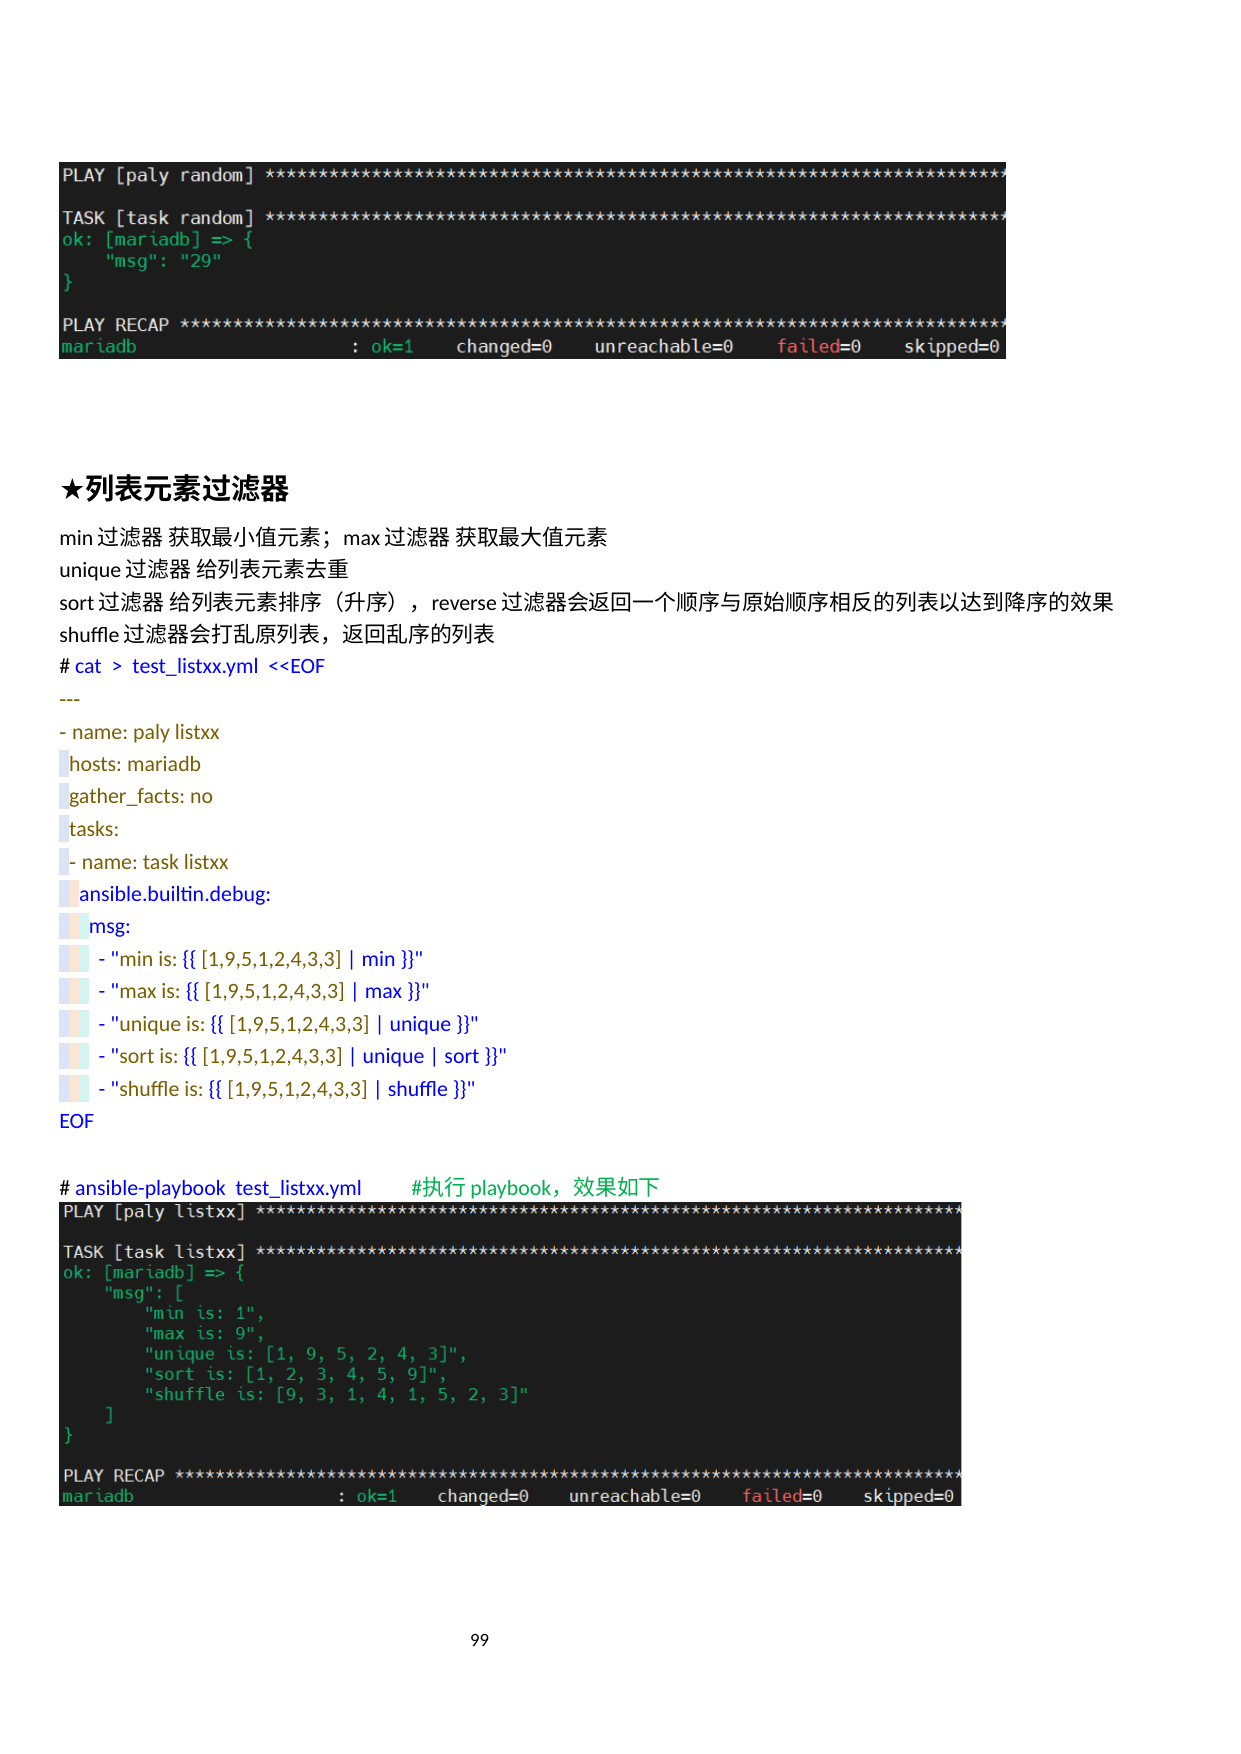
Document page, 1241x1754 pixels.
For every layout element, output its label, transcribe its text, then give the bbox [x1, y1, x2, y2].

picture [59, 162, 1006, 359]
text ★列表元素过滤器 [59, 454, 1181, 519]
text tasks: [59, 812, 1181, 844]
text gather_facts: no [59, 779, 1181, 812]
text shuffle过滤器会打乱原列表，返回乱序的列表 [59, 617, 1181, 649]
text # ansible-playbook test_listxx.yml #执行playbook，效果如下 [59, 1169, 1181, 1202]
text - "max is: {{ [1,9,5,1,2,4,3,3] | max }}" [59, 974, 1181, 1007]
text - "unique is: {{ [1,9,5,1,2,4,3,3] | unique }}" [59, 1007, 1181, 1039]
text --- [59, 682, 1181, 714]
text - name: task listxx [59, 844, 1181, 877]
text - name: paly listxx [59, 714, 1181, 747]
picture [59, 1202, 962, 1506]
text ansible.builtin.debug: [59, 877, 1181, 909]
text min过滤器 获取最小值元素；max过滤器 获取最大值元素 [59, 519, 1181, 552]
text sort过滤器 给列表元素排序（升序），reverse过滤器会返回一个顺序与原始顺序相反的列表以达到降序的效果 [59, 584, 1181, 617]
text - "min is: {{ [1,9,5,1,2,4,3,3] | min }}" [59, 942, 1181, 974]
text hosts: mariadb [59, 747, 1181, 779]
text EOF [59, 1104, 1181, 1137]
text # cat > test_listxx.yml <<EOF [59, 649, 1181, 682]
text msg: [59, 909, 1181, 942]
text unique过滤器 给列表元素去重 [59, 552, 1181, 584]
text - "shuffle is: {{ [1,9,5,1,2,4,3,3] | shuffle }}" [59, 1072, 1181, 1104]
text - "sort is: {{ [1,9,5,1,2,4,3,3] | unique | sort }}" [59, 1039, 1181, 1072]
